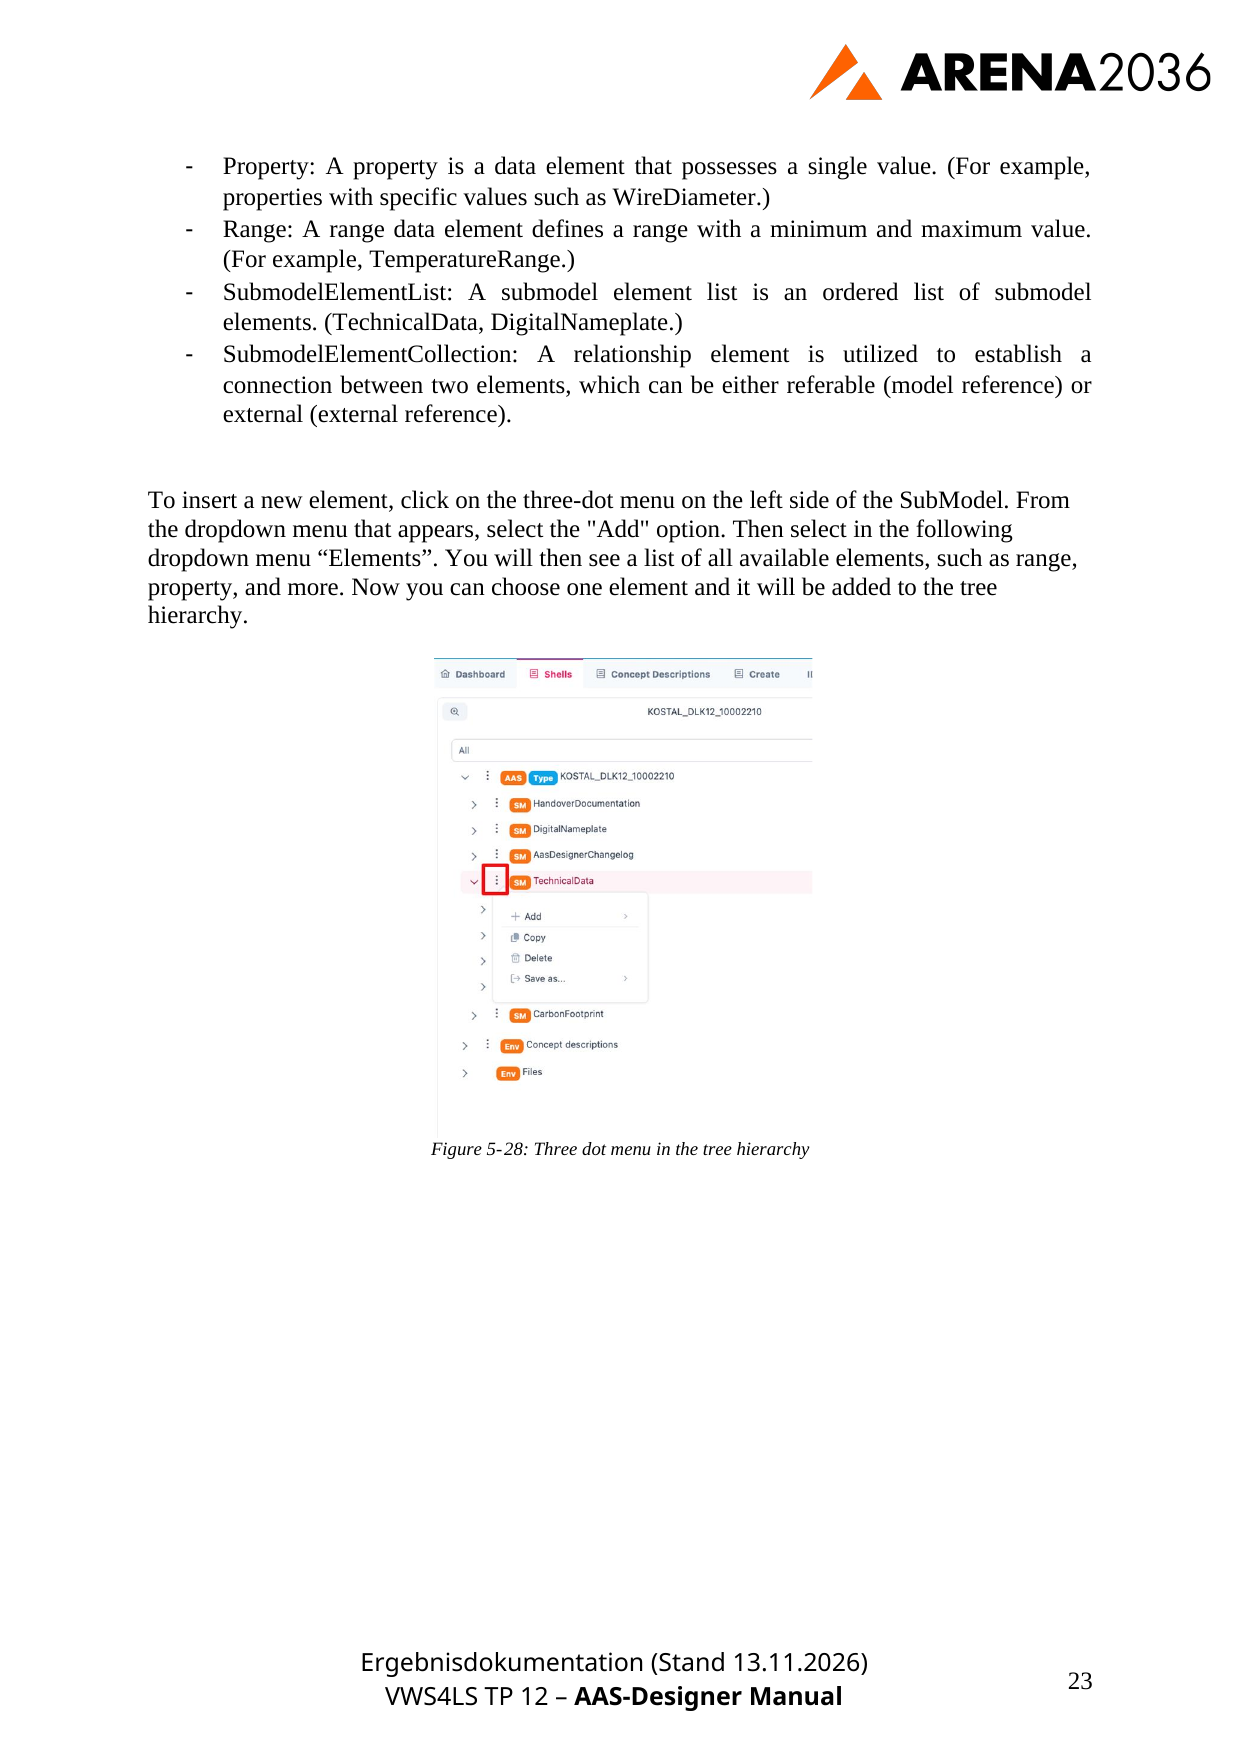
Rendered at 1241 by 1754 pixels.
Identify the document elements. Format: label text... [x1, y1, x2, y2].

picture [809, 44, 1211, 100]
list SubmodelElementCollection: A relationship element is utilized to establish a connection between two elements, which can be either referable (model reference) or external (external reference). [185, 336, 1092, 428]
text To insert a new element, click on the three-dot menu on the left side of the SubModel. From the dropdown menu that appears, select the "Add" option. Then select in the following dropdown menu “Elements”. You will then see a list of all available elements, such as range, property, and more. Now you can choose one element and it will be added to the tree hierarchy. [148, 486, 1092, 629]
list Range: A range data element defines a range with a minimum and maximum value. (For example, TemperatureRange.) [185, 211, 1092, 273]
picture [434, 658, 813, 1138]
list Property: A property is a data element that possesses a single value. (For example, properties with specific values such as WireDiameter.) [185, 148, 1092, 211]
list SubmodelElementList: A submodel element list is an ordered list of submodel elements. (TechnicalData, DigitalNameplate.) [185, 273, 1092, 336]
